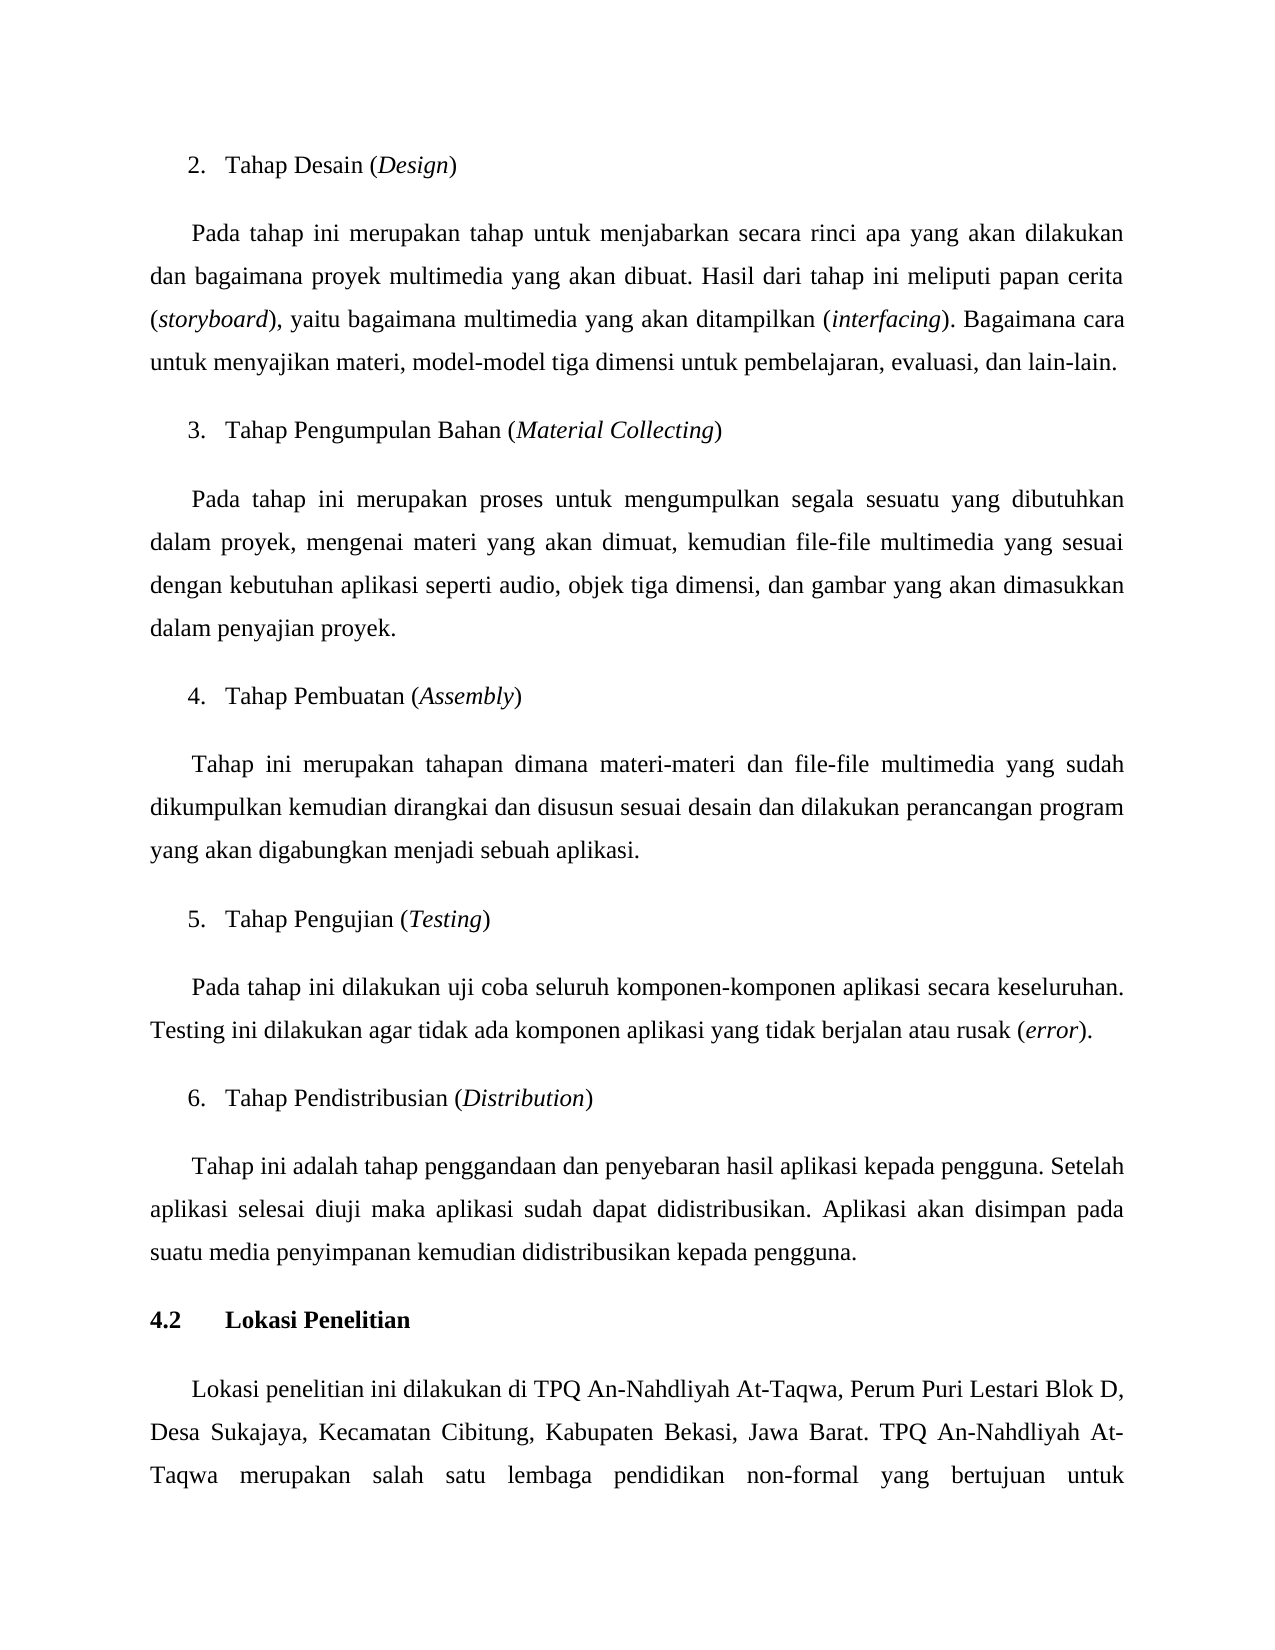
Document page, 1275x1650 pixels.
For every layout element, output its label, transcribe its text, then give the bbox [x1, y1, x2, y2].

text Tahap ini merupakan tahapan dimana materi-materi dan file-file multimedia yang sudah dikumpulkan kemudian dirangkai dan disusun sesuai desain dan dilakukan perancangan program yang akan digabungkan menjadi sebuah aplikasi. [150, 749, 1125, 864]
text Pada tahap ini merupakan proses untuk mengumpulkan segala sesuatu yang dibutuhkan dalam proyek, mengenai materi yang akan dimuat, kemudian file-file multimedia yang sesuai dengan kebutuhan aplikasi seperti audio, objek tiga dimensi, dan gambar yang akan dimasukkan dalam penyajian proyek. [150, 484, 1125, 642]
list Tahap Pendistribusian (Distribution) [187, 1083, 1125, 1112]
text Pada tahap ini dilakukan uji coba seluruh komponen-komponen aplikasi secara keseluruhan. Testing ini dilakukan agar tidak ada komponen aplikasi yang tidak berjalan atau rusak (error). [150, 972, 1125, 1044]
text Pada tahap ini merupakan tahap untuk menjabarkan secara rinci apa yang akan dilakukan dan bagaimana proyek multimedia yang akan dibuat. Hasil dari tahap ini meliputi papan cerita (storyboard), yaitu bagaimana multimedia yang akan ditampilkan (interfacing). Bagaimana cara untuk menyajikan materi, model-model tiga dimensi untuk pembelajaran, evaluasi, dan lain-lain. [150, 218, 1125, 376]
list Tahap Pembuatan (Assembly) [187, 681, 1125, 710]
text Tahap ini adalah tahap penggandaan dan penyebaran hasil aplikasi kepada pengguna. Setelah aplikasi selesai diuji maka aplikasi sudah dapat didistribusikan. Aplikasi akan disimpan pada suatu media penyimpanan kemudian didistribusikan kepada pengguna. [150, 1151, 1125, 1266]
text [150, 1374, 1125, 1489]
list Tahap Pengujian (Testing) [187, 904, 1125, 932]
list Tahap Desain (Design) [187, 150, 1125, 179]
list Tahap Pengumpulan Bahan (Material Collecting) [187, 416, 1125, 444]
list Lokasi Penelitian [150, 1306, 1125, 1334]
